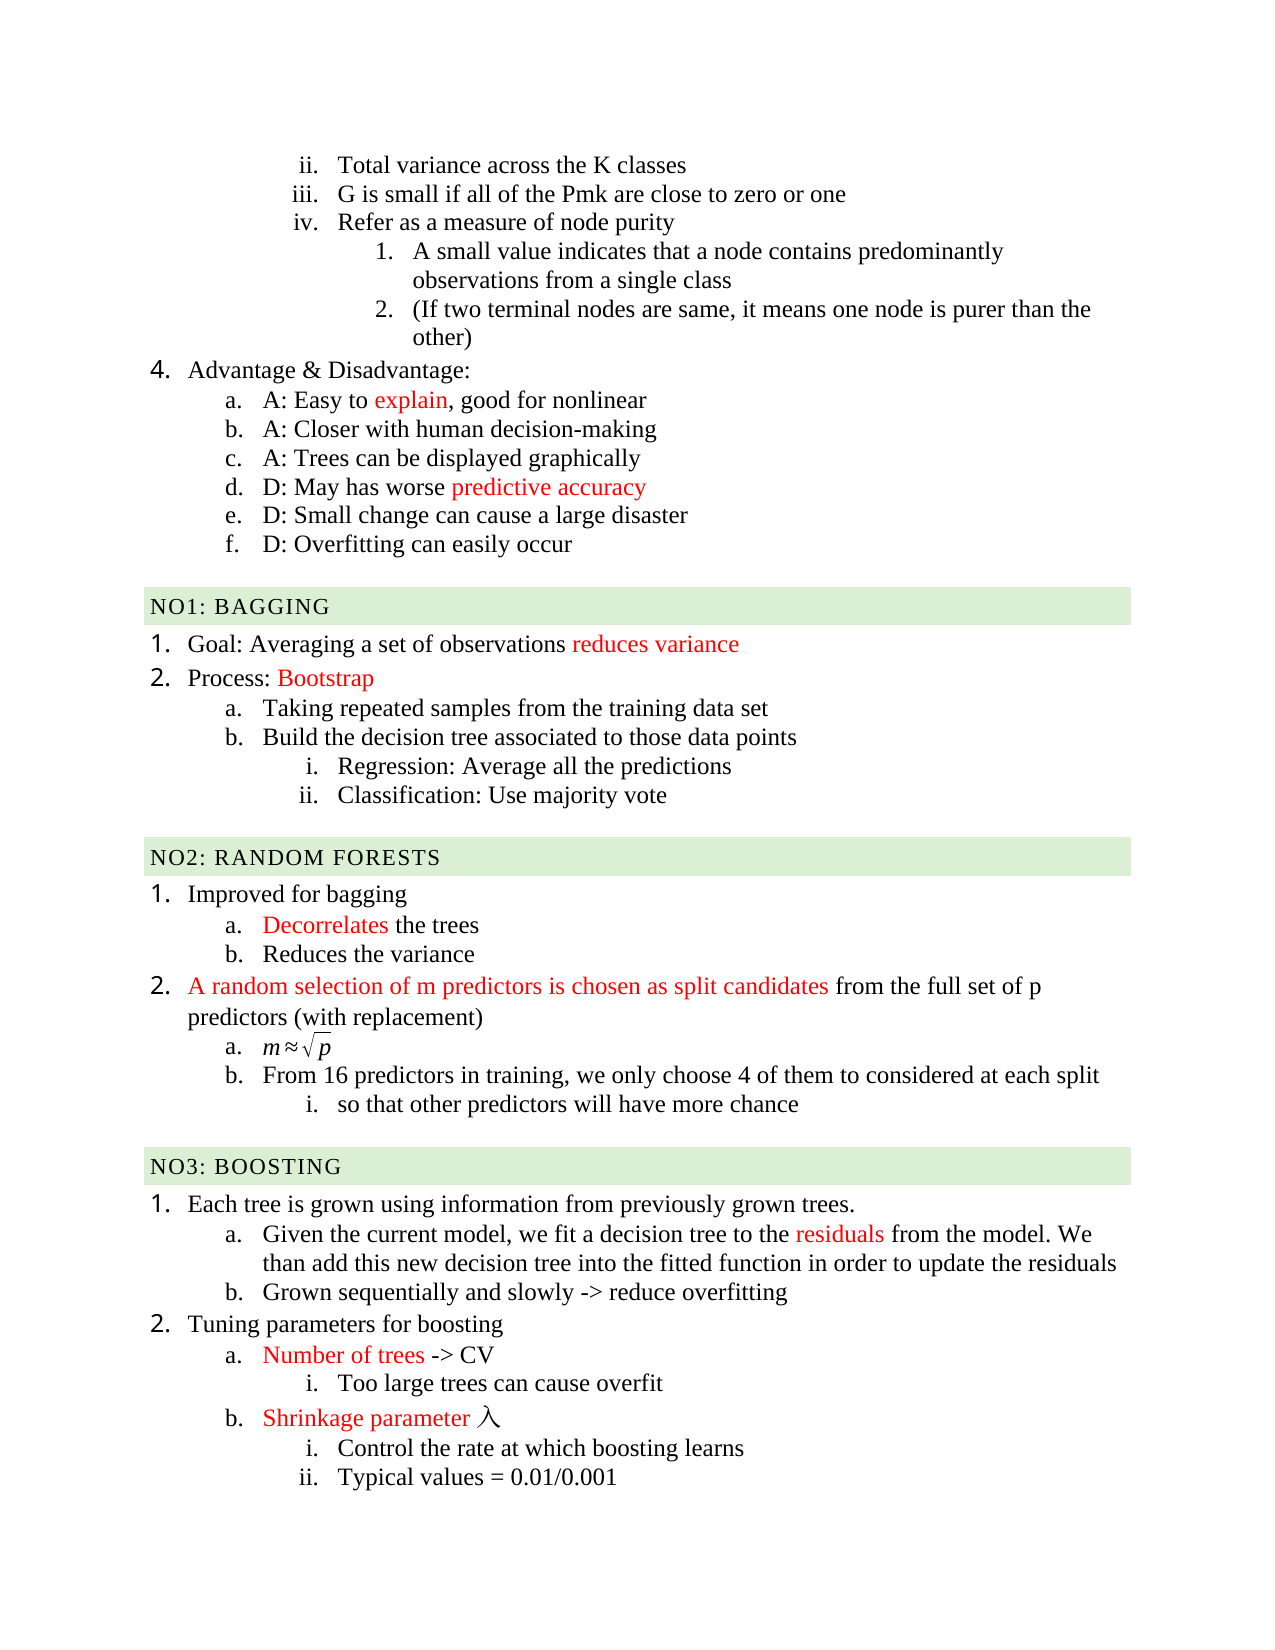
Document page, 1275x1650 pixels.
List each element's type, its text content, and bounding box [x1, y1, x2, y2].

list Given the current model, we fit a decision tree to the residuals from the model. We than add this new decision tree into the fitted function in order to update the residuals [225, 1219, 1125, 1277]
list A: Trees can be displayed graphically [225, 443, 1125, 472]
list From 16 predictors in training, we only choose 4 of them to considered at each split [225, 1060, 1125, 1089]
subtitle No3: Boosting [150, 1153, 1125, 1179]
subtitle No1: Bagging [150, 593, 1125, 619]
list A small value indicates that a node contains predominantly observations from a single class [375, 236, 1125, 294]
list Control the rate at which boosting learns [319, 1433, 1125, 1462]
list A random selection of m predictors is chosen as split candidates from the full set of p predictors (with replacement) [150, 968, 1125, 1031]
list Each tree is grown using information from previously grown trees. [150, 1185, 1125, 1219]
list Build the decision tree associated to those data points [225, 722, 1125, 751]
list D: Overfitting can easily occur [225, 529, 1125, 558]
list Classification: Use majority vote [319, 780, 1125, 808]
list Refer as a measure of node purity [319, 207, 1125, 236]
list A: Easy to explain, good for nonlinear [225, 385, 1125, 414]
list so that other predictors will have more chance [319, 1089, 1125, 1118]
list (If two terminal nodes are same, it means one node is purer than the other) [375, 294, 1125, 351]
list Taking repeated samples from the training data set [225, 693, 1125, 722]
list D: May has worse predictive accuracy [225, 472, 1125, 500]
list Goal: Averaging a set of observations reduces variance [150, 625, 1125, 659]
list Process: Bootstrap [150, 659, 1125, 693]
list Tuning parameters for boosting [150, 1306, 1125, 1340]
subtitle No2: Random Forests [150, 844, 1125, 870]
list Too large trees can cause overfit [319, 1368, 1125, 1397]
list Typical values = 0.01/0.001 [319, 1462, 1125, 1491]
list Regression: Average all the predictions [319, 751, 1125, 780]
list Improved for bagging [150, 876, 1125, 910]
list D: Small change can cause a large disaster [225, 500, 1125, 529]
list A: Closer with human decision-making [225, 414, 1125, 443]
list Decorrelates the trees [225, 910, 1125, 939]
list Reduces the variance [225, 939, 1125, 968]
list Grown sequentially and slowly -> reduce overfitting [225, 1277, 1125, 1306]
list Total variance across the K classes [319, 150, 1125, 179]
list Shrinkage parameter 入 [225, 1397, 1125, 1433]
list Number of trees -> CV [225, 1340, 1125, 1368]
list Advantage & Disadvantage: [150, 351, 1125, 385]
list G is small if all of the Pmk are close to zero or one [319, 179, 1125, 207]
